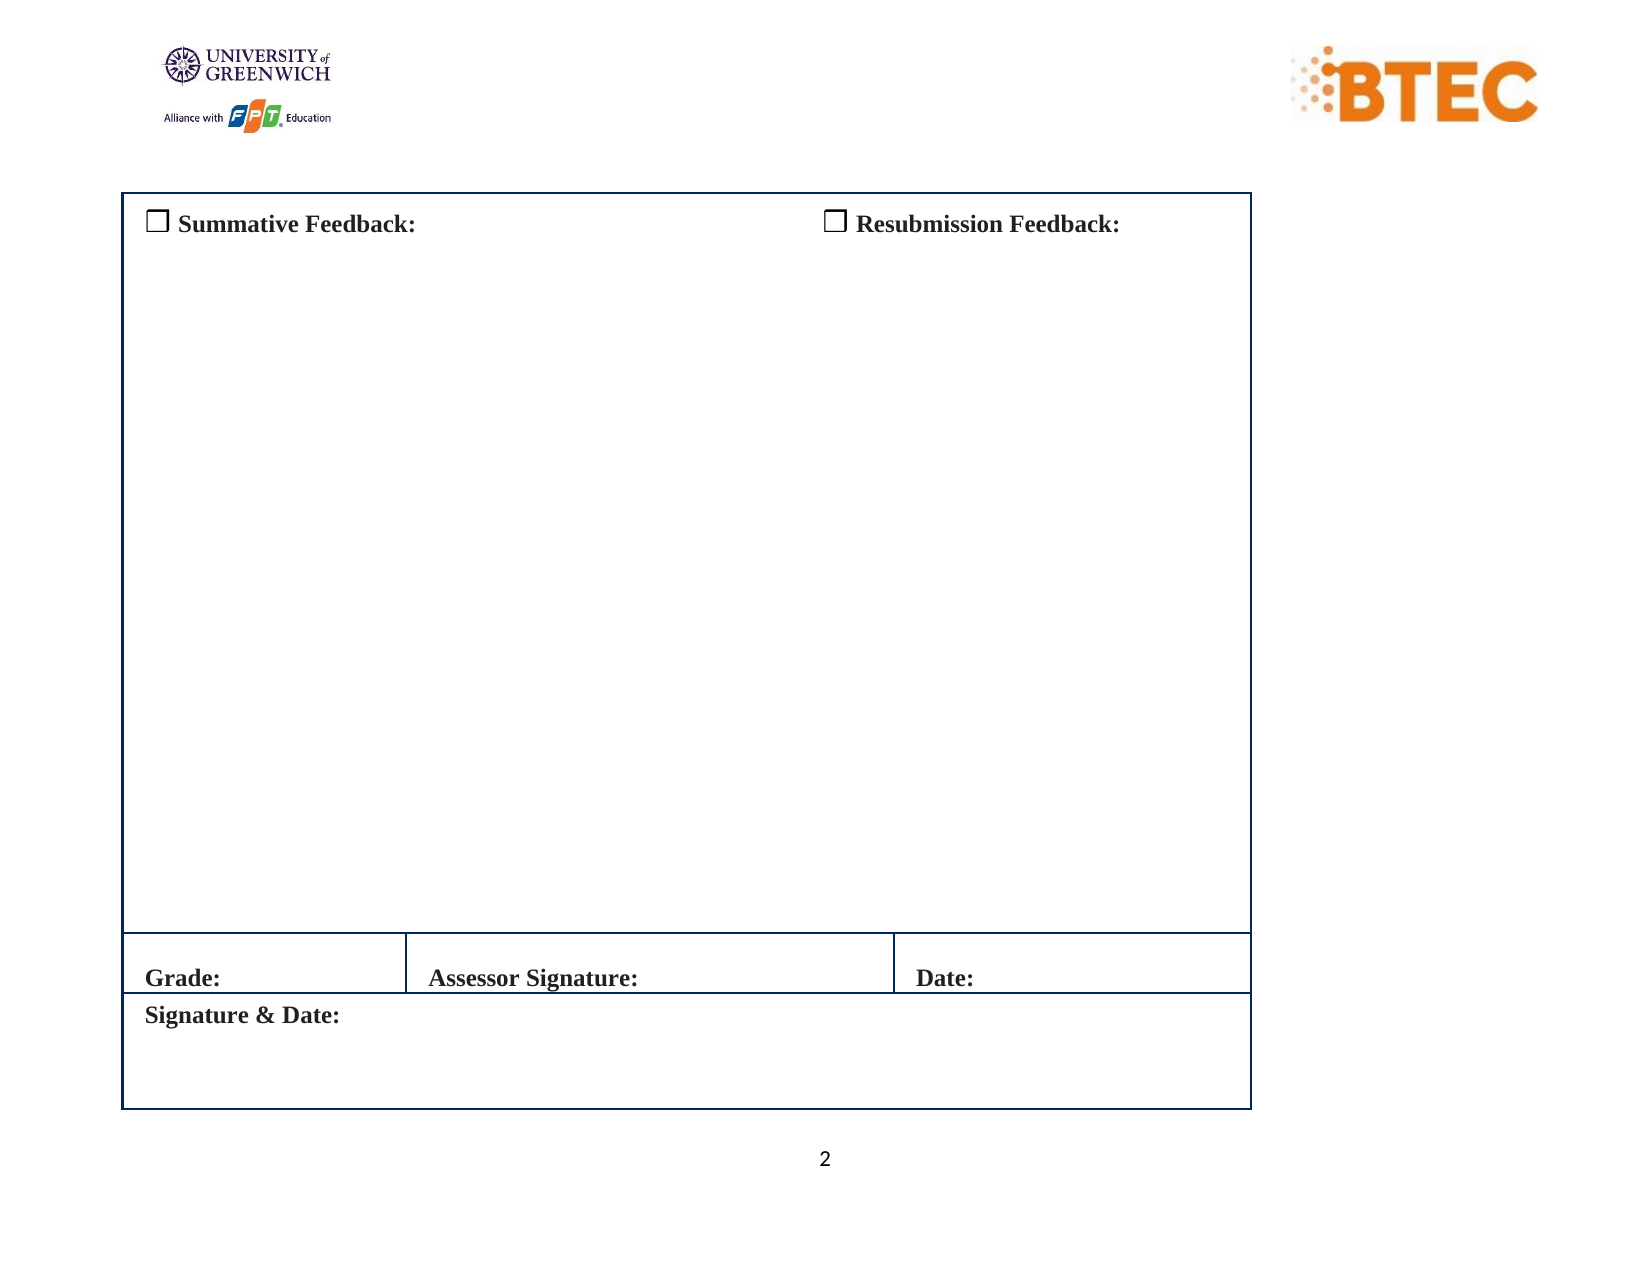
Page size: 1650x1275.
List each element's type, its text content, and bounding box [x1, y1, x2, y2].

table_header ❒ Summative Feedback: ❒ Resubmission Feedback: [124, 194, 1250, 932]
picture [1290, 46, 1538, 122]
table_cell Grade: [124, 934, 405, 992]
table_cell Date: [895, 934, 1250, 992]
table_cell Assessor Signature: [407, 934, 893, 992]
table_cell Signature & Date: [124, 994, 1250, 1108]
picture [150, 32, 343, 144]
